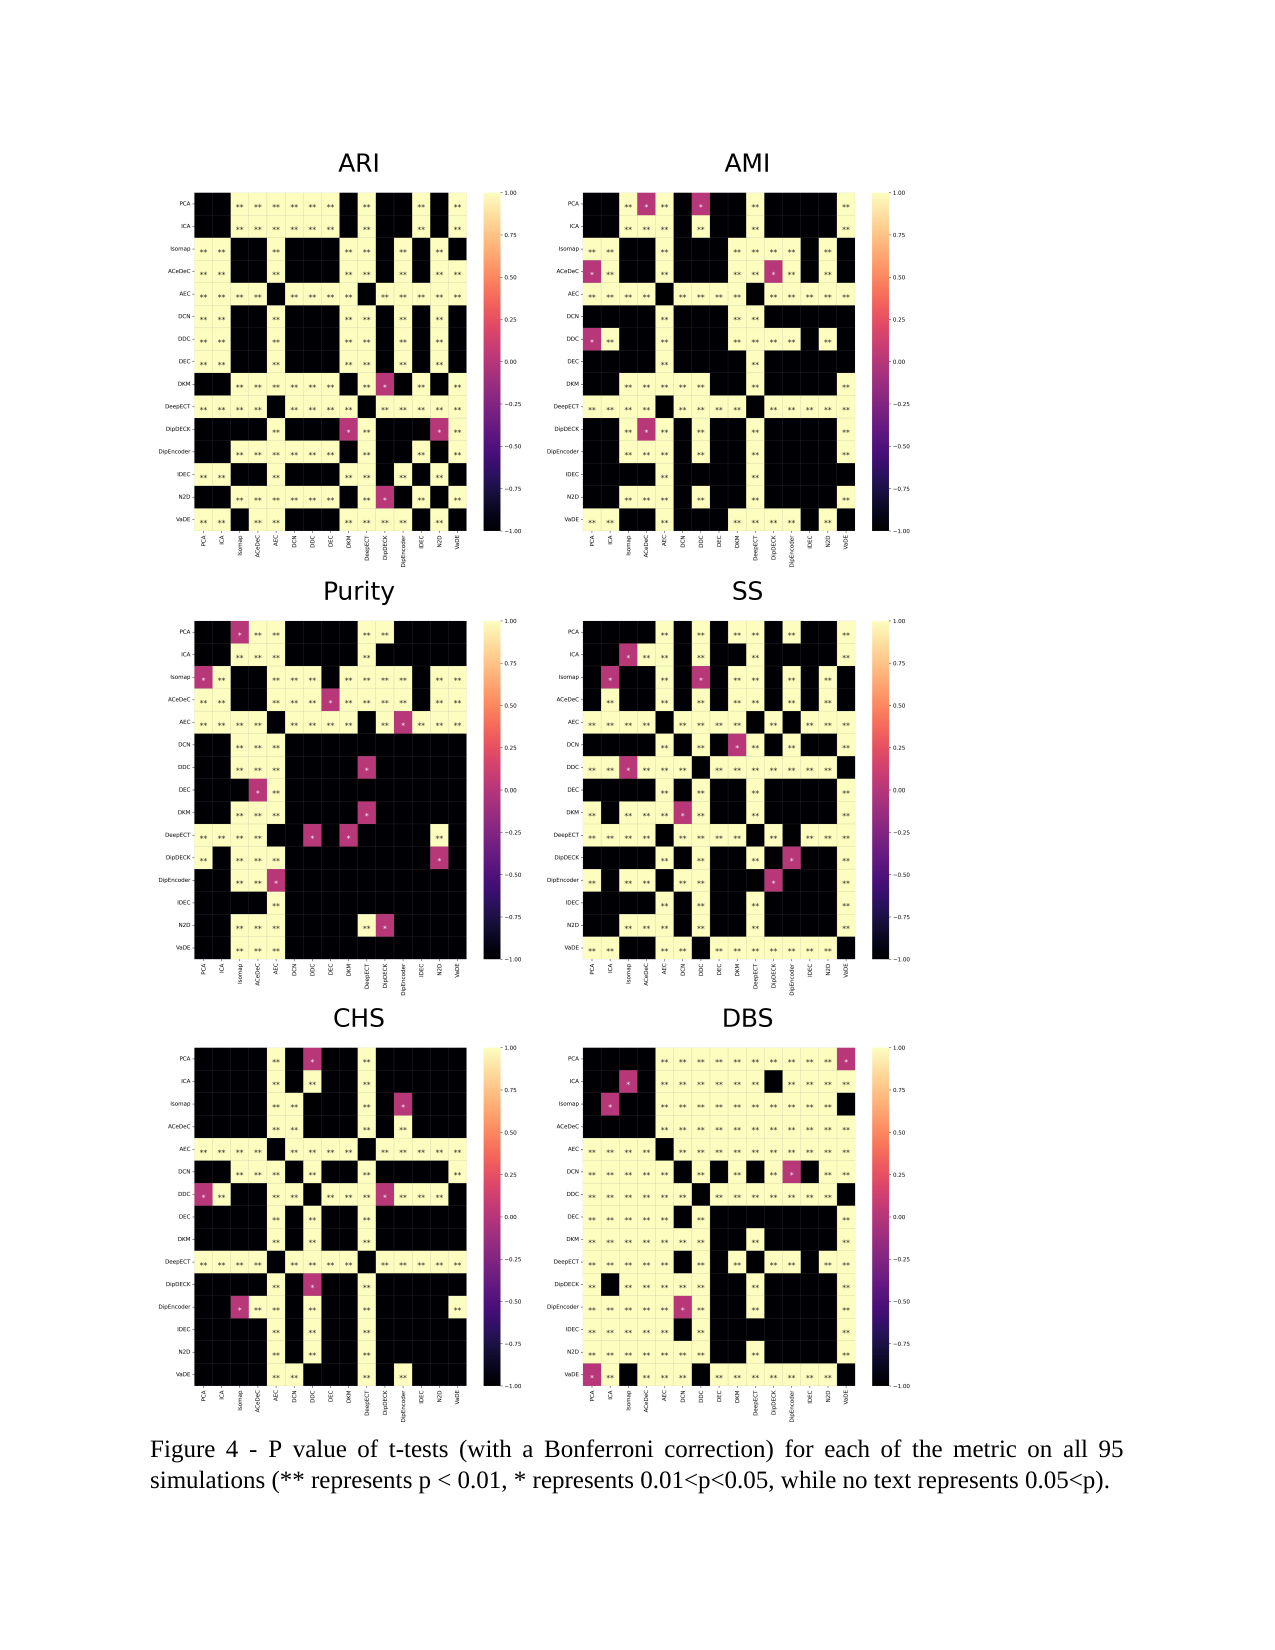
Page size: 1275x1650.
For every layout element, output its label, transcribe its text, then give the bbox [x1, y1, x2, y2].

text Figure 4 - P value of t-tests (with a Bonferroni correction) for each of the metric on all 95 simulations (** represents p < 0.01, * represents 0.01<p<0.05, while no text represents 0.05<p). [150, 1434, 1125, 1494]
picture [150, 150, 925, 1432]
